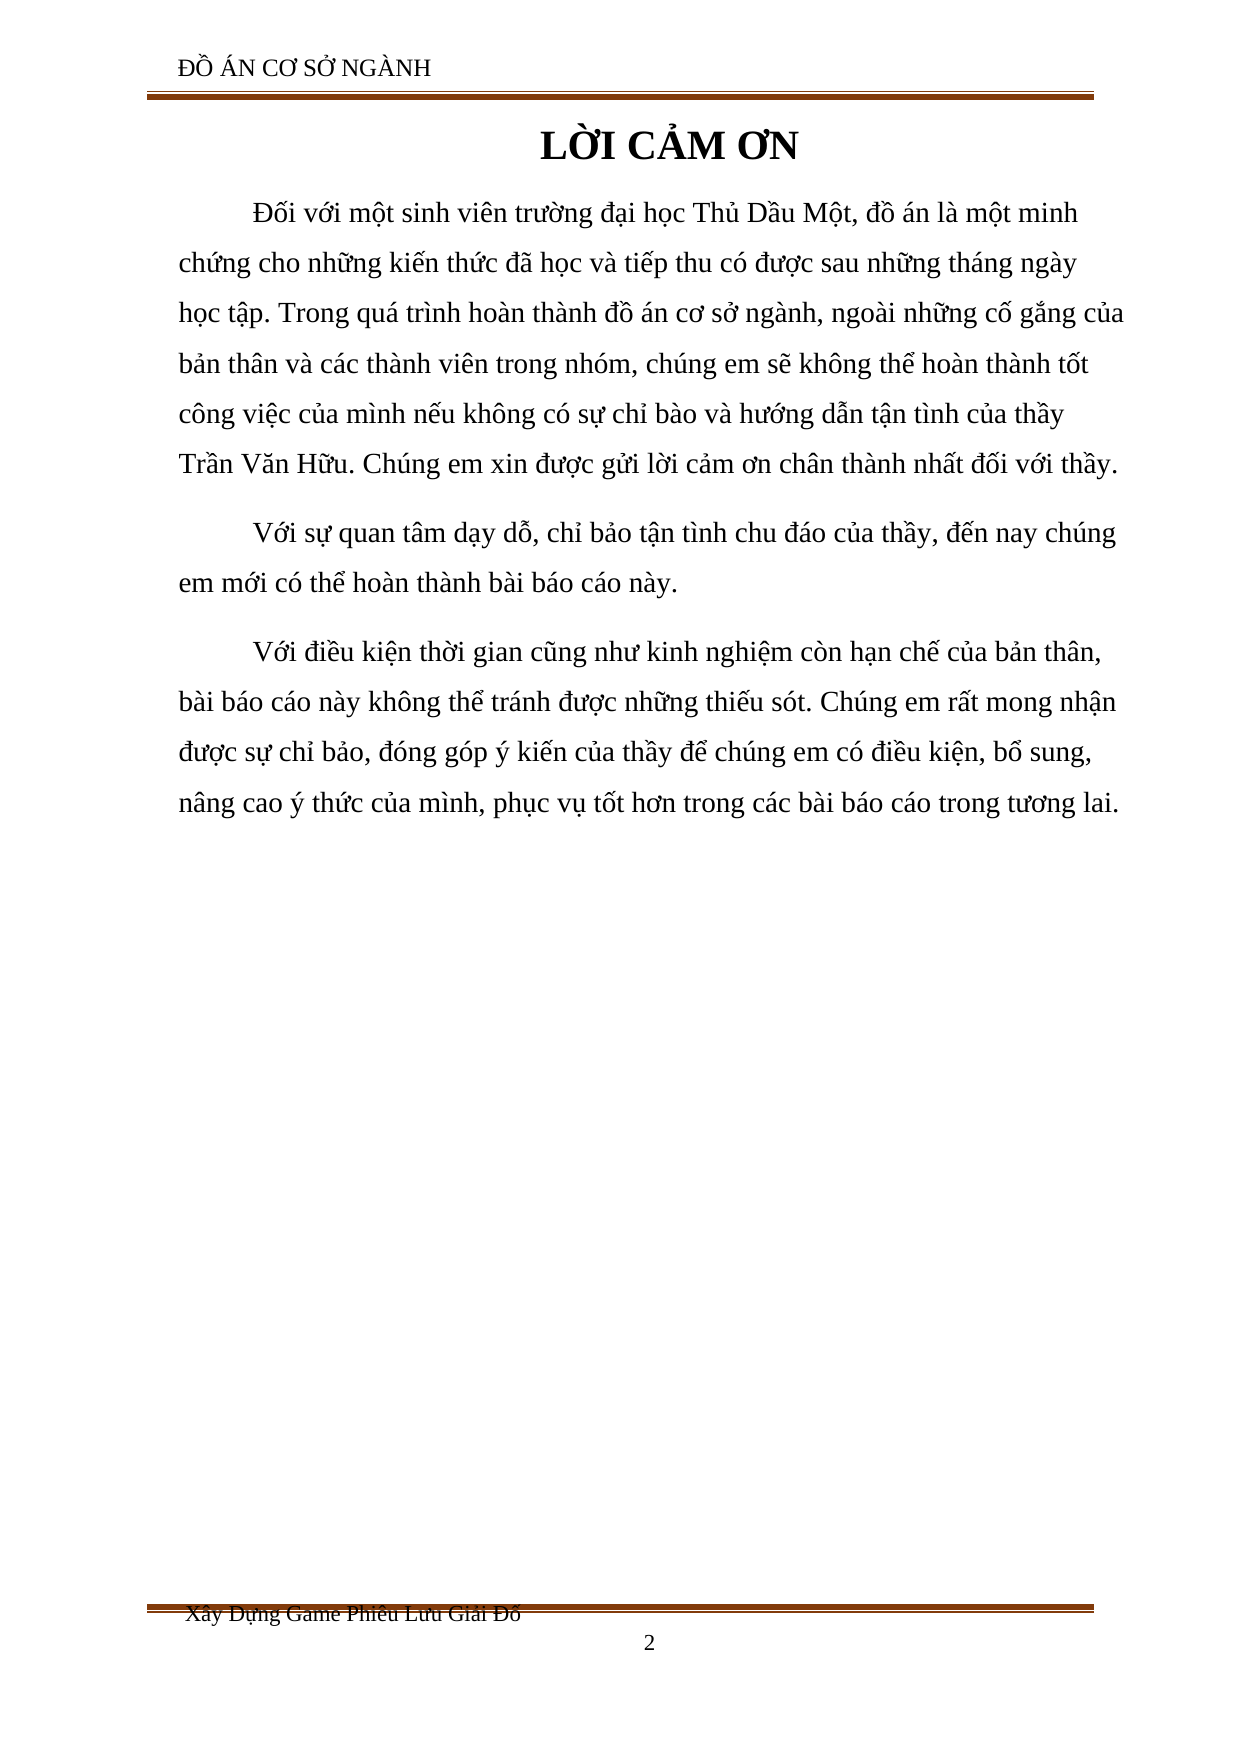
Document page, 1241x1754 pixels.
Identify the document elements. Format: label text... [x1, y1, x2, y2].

text Với điều kiện thời gian cũng như kinh nghiệm còn hạn chế của bản thân, bài báo cáo này không thể tránh được những thiếu sót. Chúng em rất mong nhận được sự chỉ bảo, đóng góp ý kiến của thầy để chúng em có điều kiện, bổ sung, nâng cao ý thức của mình, phục vụ tốt hơn trong các bài báo cáo trong tương lai. [178, 634, 1126, 818]
subtitle LỜI CẢM ƠN [217, 120, 1122, 168]
text Đối với một sinh viên trường đại học Thủ Dầu Một, đồ án là một minh chứng cho những kiến thức đã học và tiếp thu có được sau những tháng ngày học tập. Trong quá trình hoàn thành đồ án cơ sở ngành, ngoài những cố gắng của bản thân và các thành viên trong nhóm, chúng em sẽ không thể hoàn thành tốt công việc của mình nếu không có sự chỉ bào và hướng dẫn tận tình của thầy Trần Văn Hữu. Chúng em xin được gửi lời cảm ơn chân thành nhất đối với thầy. [178, 195, 1126, 480]
text Với sự quan tâm dạy dỗ, chỉ bảo tận tình chu đáo của thầy, đến nay chúng em mới có thể hoàn thành bài báo cáo này. [178, 515, 1126, 599]
